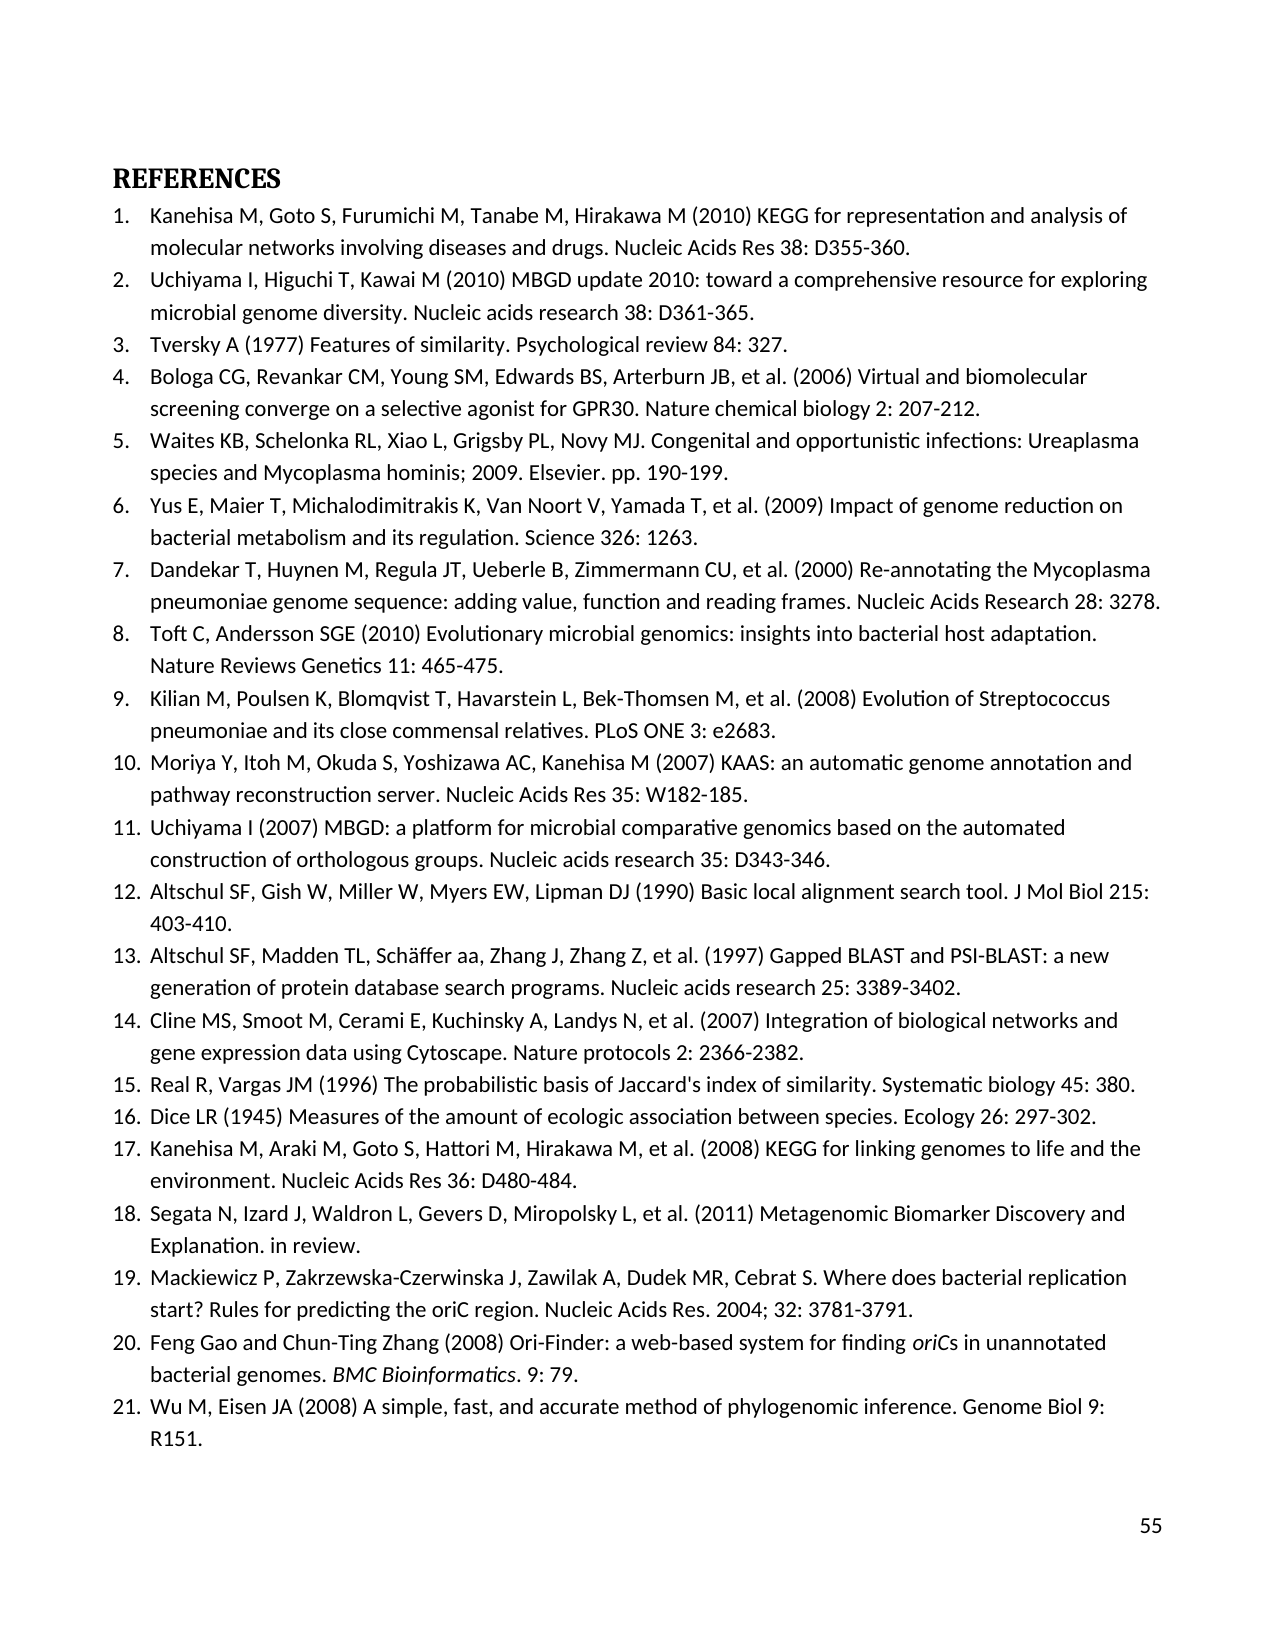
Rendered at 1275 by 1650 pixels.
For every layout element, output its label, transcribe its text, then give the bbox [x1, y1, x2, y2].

subtitle REFERENCES [112, 162, 1162, 196]
list Dice LR (1945) Measures of the amount of ecologic association between species. Ecology 26: 297-302. [112, 1102, 1162, 1130]
list Moriya Y, Itoh M, Okuda S, Yoshizawa AC, Kanehisa M (2007) KAAS: an automatic genome annotation and pathway reconstruction server. Nucleic Acids Res 35: W182-185. [112, 748, 1162, 808]
list Altschul SF, Madden TL, Schäffer aa, Zhang J, Zhang Z, et al. (1997) Gapped BLAST and PSI-BLAST: a new generation of protein database search programs. Nucleic acids research 25: 3389-3402. [112, 941, 1162, 1002]
list Tversky A (1977) Features of similarity. Psychological review 84: 327. [112, 330, 1162, 358]
list Toft C, Andersson SGE (2010) Evolutionary microbial genomics: insights into bacterial host adaptation. Nature Reviews Genetics 11: 465-475. [112, 619, 1162, 680]
list Kilian M, Poulsen K, Blomqvist T, Havarstein L, Bek-Thomsen M, et al. (2008) Evolution of Streptococcus pneumoniae and its close commensal relatives. PLoS ONE 3: e2683. [112, 684, 1162, 744]
list Feng Gao and Chun-Ting Zhang (2008) Ori-Finder: a web-based system for finding oriCs in unannotated bacterial genomes. BMC Bioinformatics. 9: 79. [112, 1328, 1162, 1388]
list Real R, Vargas JM (1996) The probabilistic basis of Jaccard's index of similarity. Systematic biology 45: 380. [112, 1070, 1162, 1098]
list Cline MS, Smoot M, Cerami E, Kuchinsky A, Landys N, et al. (2007) Integration of biological networks and gene expression data using Cytoscape. Nature protocols 2: 2366-2382. [112, 1006, 1162, 1066]
list Mackiewicz P, Zakrzewska-Czerwinska J, Zawilak A, Dudek MR, Cebrat S. Where does bacterial replication start? Rules for predicting the oriC region. Nucleic Acids Res. 2004; 32: 3781-3791. [112, 1263, 1162, 1323]
list Yus E, Maier T, Michalodimitrakis K, Van Noort V, Yamada T, et al. (2009) Impact of genome reduction on bacterial metabolism and its regulation. Science 326: 1263. [112, 491, 1162, 551]
list Kanehisa M, Goto S, Furumichi M, Tanabe M, Hirakawa M (2010) KEGG for representation and analysis of molecular networks involving diseases and drugs. Nucleic Acids Res 38: D355-360. [112, 201, 1162, 261]
list Waites KB, Schelonka RL, Xiao L, Grigsby PL, Novy MJ. Congenital and opportunistic infections: Ureaplasma species and Mycoplasma hominis; 2009. Elsevier. pp. 190-199. [112, 426, 1162, 487]
list Uchiyama I, Higuchi T, Kawai M (2010) MBGD update 2010: toward a comprehensive resource for exploring microbial genome diversity. Nucleic acids research 38: D361-365. [112, 265, 1162, 326]
list Wu M, Eisen JA (2008) A simple, fast, and accurate method of phylogenomic inference. Genome Biol 9: R151. [112, 1392, 1162, 1452]
list Uchiyama I (2007) MBGD: a platform for microbial comparative genomics based on the automated construction of orthologous groups. Nucleic acids research 35: D343-346. [112, 813, 1162, 873]
list Dandekar T, Huynen M, Regula JT, Ueberle B, Zimmermann CU, et al. (2000) Re-annotating the Mycoplasma pneumoniae genome sequence: adding value, function and reading frames. Nucleic Acids Research 28: 3278. [112, 555, 1162, 615]
list Bologa CG, Revankar CM, Young SM, Edwards BS, Arterburn JB, et al. (2006) Virtual and biomolecular screening converge on a selective agonist for GPR30. Nature chemical biology 2: 207-212. [112, 362, 1162, 422]
list Segata N, Izard J, Waldron L, Gevers D, Miropolsky L, et al. (2011) Metagenomic Biomarker Discovery and Explanation. in review. [112, 1199, 1162, 1259]
list Kanehisa M, Araki M, Goto S, Hattori M, Hirakawa M, et al. (2008) KEGG for linking genomes to life and the environment. Nucleic Acids Res 36: D480-484. [112, 1134, 1162, 1195]
list Altschul SF, Gish W, Miller W, Myers EW, Lipman DJ (1990) Basic local alignment search tool. J Mol Biol 215: 403-410. [112, 877, 1162, 937]
